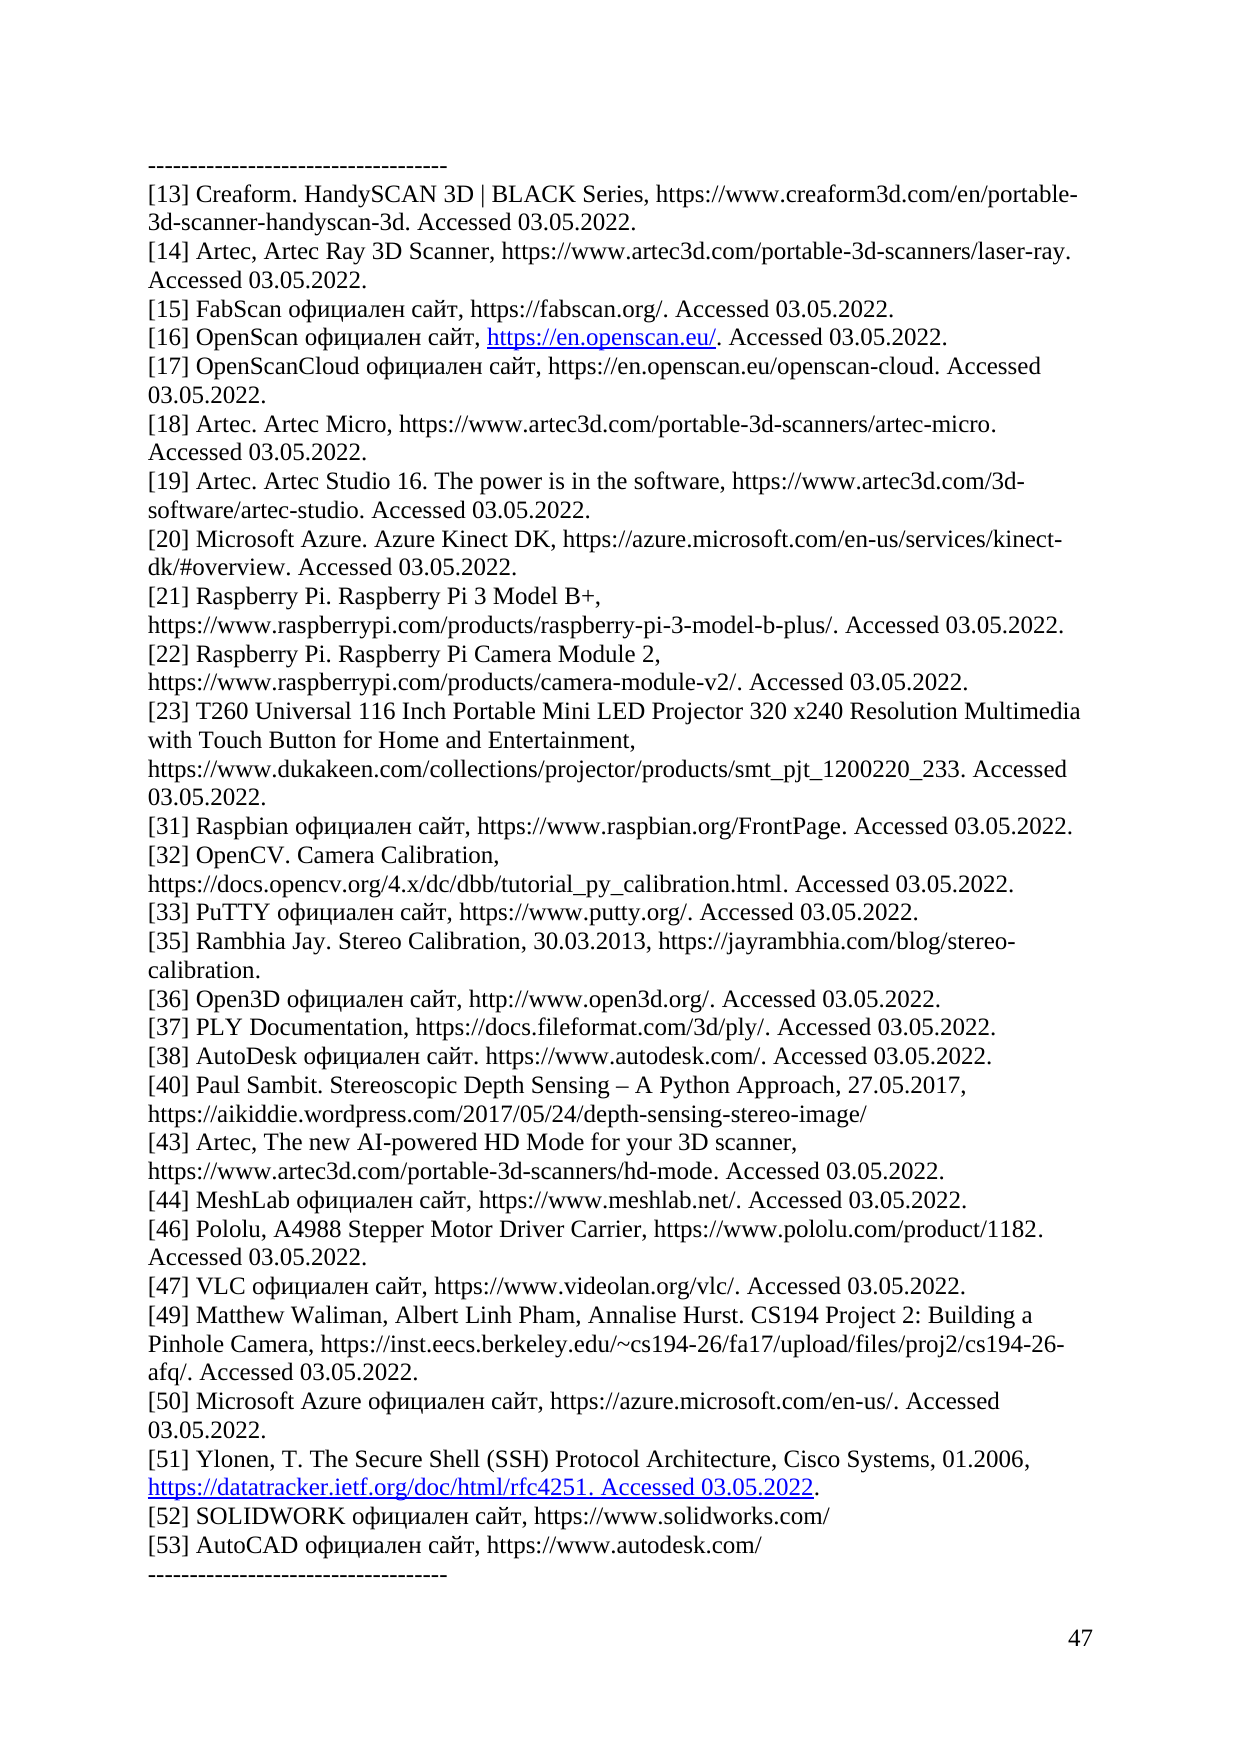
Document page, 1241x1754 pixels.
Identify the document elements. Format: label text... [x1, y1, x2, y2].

text [31] Raspbian официален сайт, https://www.raspbian.org/FrontPage. Accessed 03.05.2022. [148, 811, 1093, 840]
text [50] Microsoft Azure официален сайт, https://azure.microsoft.com/en-us/. Accessed 03.05.2022. [148, 1386, 1093, 1444]
text [40] Paul Sambit. Stereoscopic Depth Sensing – A Python Approach, 27.05.2017, https://aikiddie.wordpress.com/2017/05/24/depth-sensing-stereo-image/ [148, 1070, 1093, 1127]
text [47] VLC официален сайт, https://www.videolan.org/vlc/. Accessed 03.05.2022. [148, 1271, 1093, 1300]
text [16] OpenScan официален сайт, https://en.openscan.eu/. Accessed 03.05.2022. [148, 322, 1093, 351]
text [21] Raspberry Pi. Raspberry Pi 3 Model B+, https://www.raspberrypi.com/products/raspberry-pi-3-model-b-plus/. Accessed 03.05.2022. [148, 581, 1093, 639]
text ------------------------------------ [148, 1559, 1093, 1587]
text [49] Matthew Waliman, Albert Linh Pham, Annalise Hurst. CS194 Project 2: Building a Pinhole Camera, https://inst.eecs.berkeley.edu/~cs194-26/fa17/upload/files/proj2/cs194-26-afq/. Accessed 03.05.2022. [148, 1300, 1093, 1386]
text ------------------------------------ [148, 150, 1093, 179]
text [17] OpenScanCloud официален сайт, https://en.openscan.eu/openscan-cloud. Accessed 03.05.2022. [148, 351, 1093, 409]
text [13] Creaform. HandySCAN 3D | BLACK Series, https://www.creaform3d.com/en/portable-3d-scanner-handyscan-3d. Accessed 03.05.2022. [148, 179, 1093, 236]
text [18] Artec. Artec Micro, https://www.artec3d.com/portable-3d-scanners/artec-micro. Accessed 03.05.2022. [148, 409, 1093, 466]
text [38] AutoDesk официален сайт. https://www.autodesk.com/. Accessed 03.05.2022. [148, 1041, 1093, 1070]
text [14] Artec, Artec Ray 3D Scanner, https://www.artec3d.com/portable-3d-scanners/laser-ray. Accessed 03.05.2022. [148, 236, 1093, 294]
text [23] T260 Universal 116 Inch Portable Mini LED Projector 320 x240 Resolution Multimedia with Touch Button for Home and Entertainment, https://www.dukakeen.com/collections/projector/products/smt_pjt_1200220_233. Accessed 03.05.2022. [148, 696, 1093, 811]
text [20] Microsoft Azure. Azure Kinect DK, https://azure.microsoft.com/en-us/services/kinect-dk/#overview. Accessed 03.05.2022. [148, 524, 1093, 581]
text [46] Pololu, A4988 Stepper Motor Driver Carrier, https://www.pololu.com/product/1182. Accessed 03.05.2022. [148, 1214, 1093, 1271]
text [51] Ylonen, T. The Secure Shell (SSH) Protocol Architecture, Cisco Systems, 01.2006, https://datatracker.ietf.org/doc/html/rfc4251. Accessed 03.05.2022. [148, 1444, 1093, 1501]
text [52] SOLIDWORK официален сайт, https://www.solidworks.com/ [148, 1501, 1093, 1530]
text [19] Artec. Artec Studio 16. The power is in the software, https://www.artec3d.com/3d-software/artec-studio. Accessed 03.05.2022. [148, 466, 1093, 524]
text [15] FabScan официален сайт, https://fabscan.org/. Accessed 03.05.2022. [148, 294, 1093, 322]
text [43] Artec, The new AI-powered HD Mode for your 3D scanner, https://www.artec3d.com/portable-3d-scanners/hd-mode. Accessed 03.05.2022. [148, 1127, 1093, 1185]
text [53] AutoCAD официален сайт, https://www.autodesk.com/ [148, 1530, 1093, 1559]
text [35] Rambhia Jay. Stereo Calibration, 30.03.2013, https://jayrambhia.com/blog/stereo-calibration. [148, 926, 1093, 984]
text [32] OpenCV. Camera Calibration, https://docs.opencv.org/4.x/dc/dbb/tutorial_py_calibration.html. Accessed 03.05.2022. [148, 840, 1093, 897]
text [36] Open3D официален сайт, http://www.open3d.org/. Accessed 03.05.2022. [148, 984, 1093, 1012]
text [33] PuTTY официален сайт, https://www.putty.org/. Accessed 03.05.2022. [148, 897, 1093, 926]
text [37] PLY Documentation, https://docs.fileformat.com/3d/ply/. Accessed 03.05.2022. [148, 1012, 1093, 1041]
text [44] MeshLab официален сайт, https://www.meshlab.net/. Accessed 03.05.2022. [148, 1185, 1093, 1214]
text [22] Raspberry Pi. Raspberry Pi Camera Module 2, https://www.raspberrypi.com/products/camera-module-v2/. Accessed 03.05.2022. [148, 639, 1093, 696]
